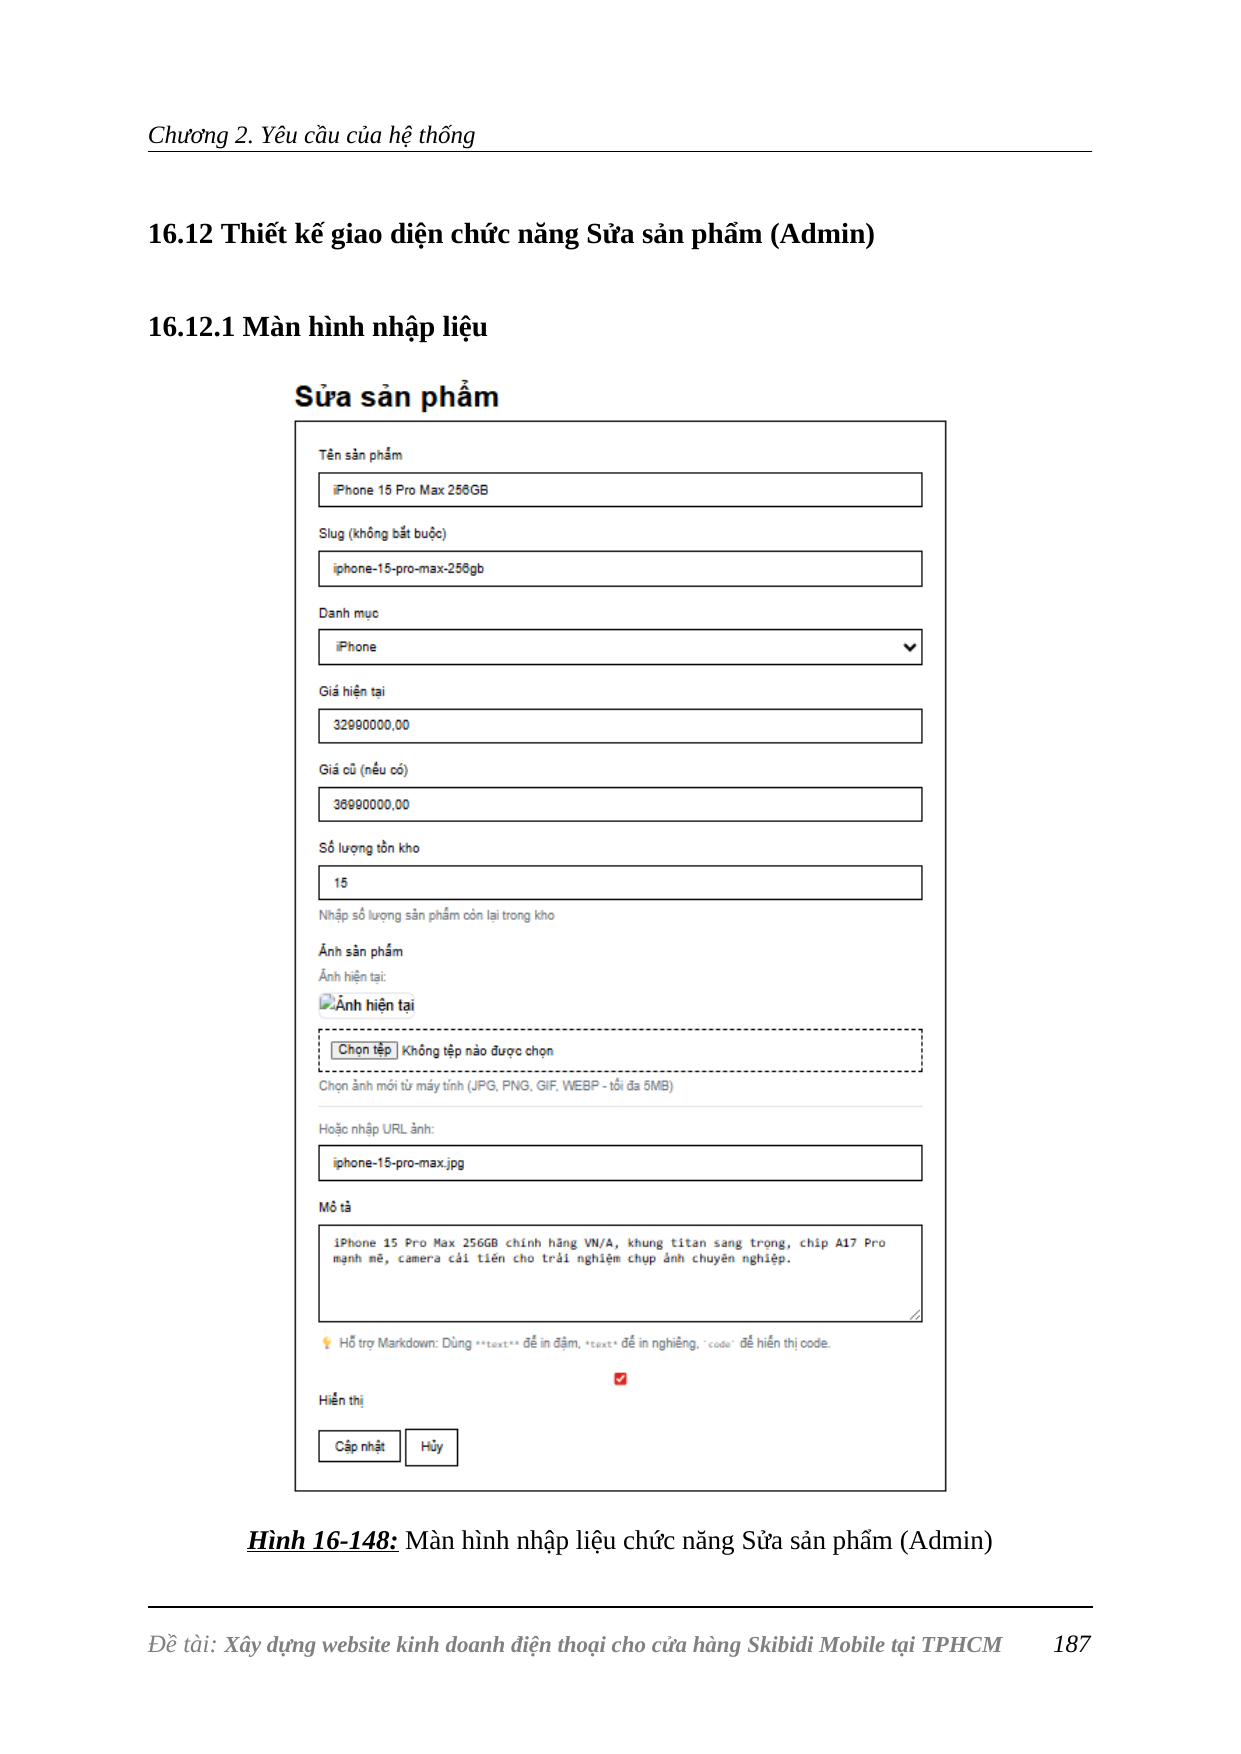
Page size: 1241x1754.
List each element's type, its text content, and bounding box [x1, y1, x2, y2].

picture [285, 369, 955, 1503]
subtitle Thiết kế giao diện chức năng Sửa sản phẩm (Admin) [148, 207, 1092, 253]
subtitle Màn hình nhập liệu [148, 303, 1092, 344]
